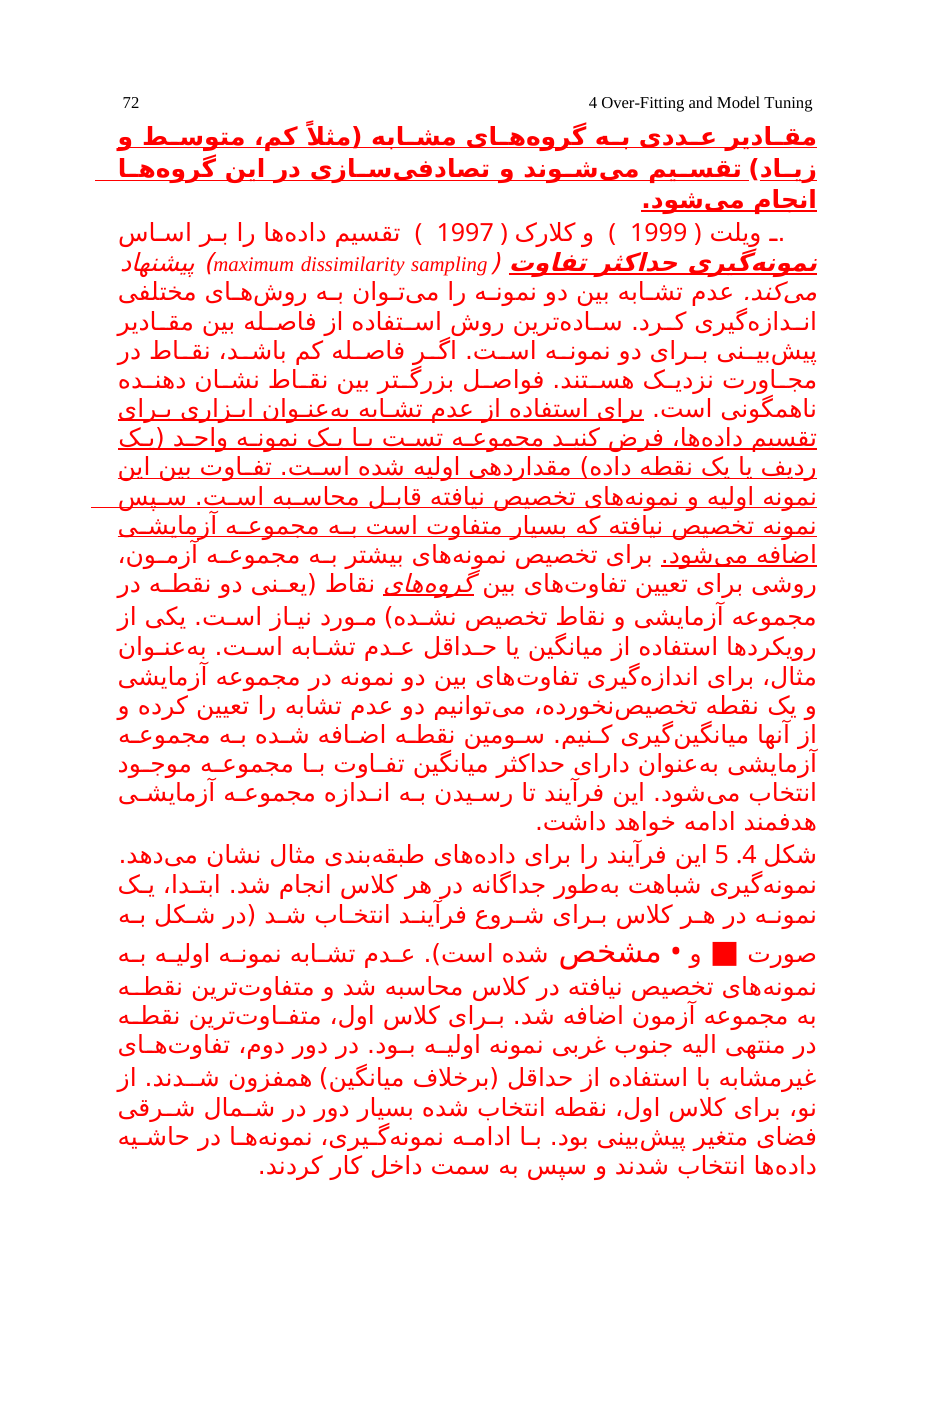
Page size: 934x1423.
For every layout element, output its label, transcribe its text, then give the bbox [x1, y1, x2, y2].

text . ویلت ( 1999 ) و کلارک ( 1997 ) تقسیم داده‌ها را بر اساس نمونه‌گیری حداکثر تفاوت (maximum dissimilarity sampling) پیشنهاد می‌کند. عدم تشابه بین دو نمونه را می‌توان به روش‌های مختلفی اندازه‌گیری کرد. ساده‌ترین روش استفاده از فاصله بین مقادیر پیش‌بینی برای دو نمونه است. اگر فاصله کم باشد، نقاط در مجاورت نزدیک هستند. فواصل بزرگتر بین نقاط نشان دهنده ناهمگونی است. برای استفاده از عدم تشابه به‌عنوان ابزاری برای تقسیم داده‌ها، فرض کنید مجموعه تست با یک نمونه واحد (یک ردیف یا یک نقطه داده) مقداردهی اولیه شده است. تفاوت بین این نمونه اولیه و نمونه‌های تخصیص نیافته قابل محاسبه است. سپس نمونه تخصیص نیافته که بسیار متفاوت است به مجموعه آزمایشی اضافه می‌شود. برای تخصیص نمونه‌های بیشتر به مجموعه آزمون، روشی برای تعیین تفاوت‌های بین گروه‌های نقاط (یعنی دو نقطه در مجموعه آزمایشی و نقاط تخصیص نشده) مورد نیاز است. یکی از رویکردها استفاده از میانگین یا حداقل عدم تشابه است. به‌عنوان مثال، برای اندازه‌گیری تفاوت‌های بین دو نمونه در مجموعه آزمایشی و یک نقطه تخصیص‌نخورده، می‌توانیم دو عدم تشابه را تعیین کرده و از آنها میانگین‌گیری کنیم. سومین نقطه اضافه شده به مجموعه آزمایشی به‌عنوان دارای حداکثر میانگین تفاوت با مجموعه موجود انتخاب می‌شود. این فرآیند تا رسیدن به اندازه مجموعه آزمایشی هدفمند ادامه خواهد داشت. [117, 214, 817, 478]
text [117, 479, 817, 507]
text . ویلت ( 1999 ) و کلارک ( 1997 ) تقسیم داده‌ها را بر اساس نمونه‌گیری حداکثر تفاوت (maximum dissimilarity sampling) پیشنهاد می‌کند. عدم تشابه بین دو نمونه را می‌توان به روش‌های مختلفی اندازه‌گیری کرد. ساده‌ترین روش استفاده از فاصله بین مقادیر پیش‌بینی برای دو نمونه است. اگر فاصله کم باشد، نقاط در مجاورت نزدیک هستند. فواصل بزرگتر بین نقاط نشان دهنده ناهمگونی است. برای استفاده از عدم تشابه به‌عنوان ابزاری برای تقسیم داده‌ها، فرض کنید مجموعه تست با یک نمونه واحد (یک ردیف یا یک نقطه داده) مقداردهی اولیه شده است. تفاوت بین این نمونه اولیه و نمونه‌های تخصیص نیافته قابل محاسبه است. سپس نمونه تخصیص نیافته که بسیار متفاوت است به مجموعه آزمایشی اضافه می‌شود. برای تخصیص نمونه‌های بیشتر به مجموعه آزمون، روشی برای تعیین تفاوت‌های بین گروه‌های نقاط (یعنی دو نقطه در مجموعه آزمایشی و نقاط تخصیص نشده) مورد نیاز است. یکی از رویکردها استفاده از میانگین یا حداقل عدم تشابه است. به‌عنوان مثال، برای اندازه‌گیری تفاوت‌های بین دو نمونه در مجموعه آزمایشی و یک نقطه تخصیص‌نخورده، می‌توانیم دو عدم تشابه را تعیین کرده و از آنها میانگین‌گیری کنیم. سومین نقطه اضافه شده به مجموعه آزمایشی به‌عنوان دارای حداکثر میانگین تفاوت با مجموعه موجود انتخاب می‌شود. این فرآیند تا رسیدن به اندازه مجموعه آزمایشی هدفمند ادامه خواهد داشت. [117, 537, 817, 837]
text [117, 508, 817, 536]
text شکل 4. 5 این فرآیند را برای داده‌های طبقه‌بندی مثال نشان می‌دهد. نمونه‌گیری شباهت به‌طور جداگانه در هر کلاس انجام شد. ابتدا، یک نمونه در هر کلاس برای شروع فرآیند انتخاب شد (در شکل به صورت ■ و • مشخص شده است). عدم تشابه نمونه اولیه به نمونه‌های تخصیص نیافته در کلاس محاسبه شد و متفاوت‌ترین نقطه به مجموعه آزمون اضافه شد. برای کلاس اول، متفاوت‌ترین نقطه در منتهی الیه جنوب غربی نمونه اولیه بود. در دور دوم، تفاوت‌های غیرمشابه با استفاده از حداقل (برخلاف میانگین) همفزون شدند. از نو، برای کلاس اول، نقطه انتخاب شده بسیار دور در شمال شرقی فضای متغیر پیش‌بینی بود. با ادامه نمونه‌گیری، نمونه‌ها در حاشیه داده‌ها انتخاب شدند و سپس به سمت داخل کار کردند. [117, 837, 817, 1181]
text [117, 122, 817, 147]
